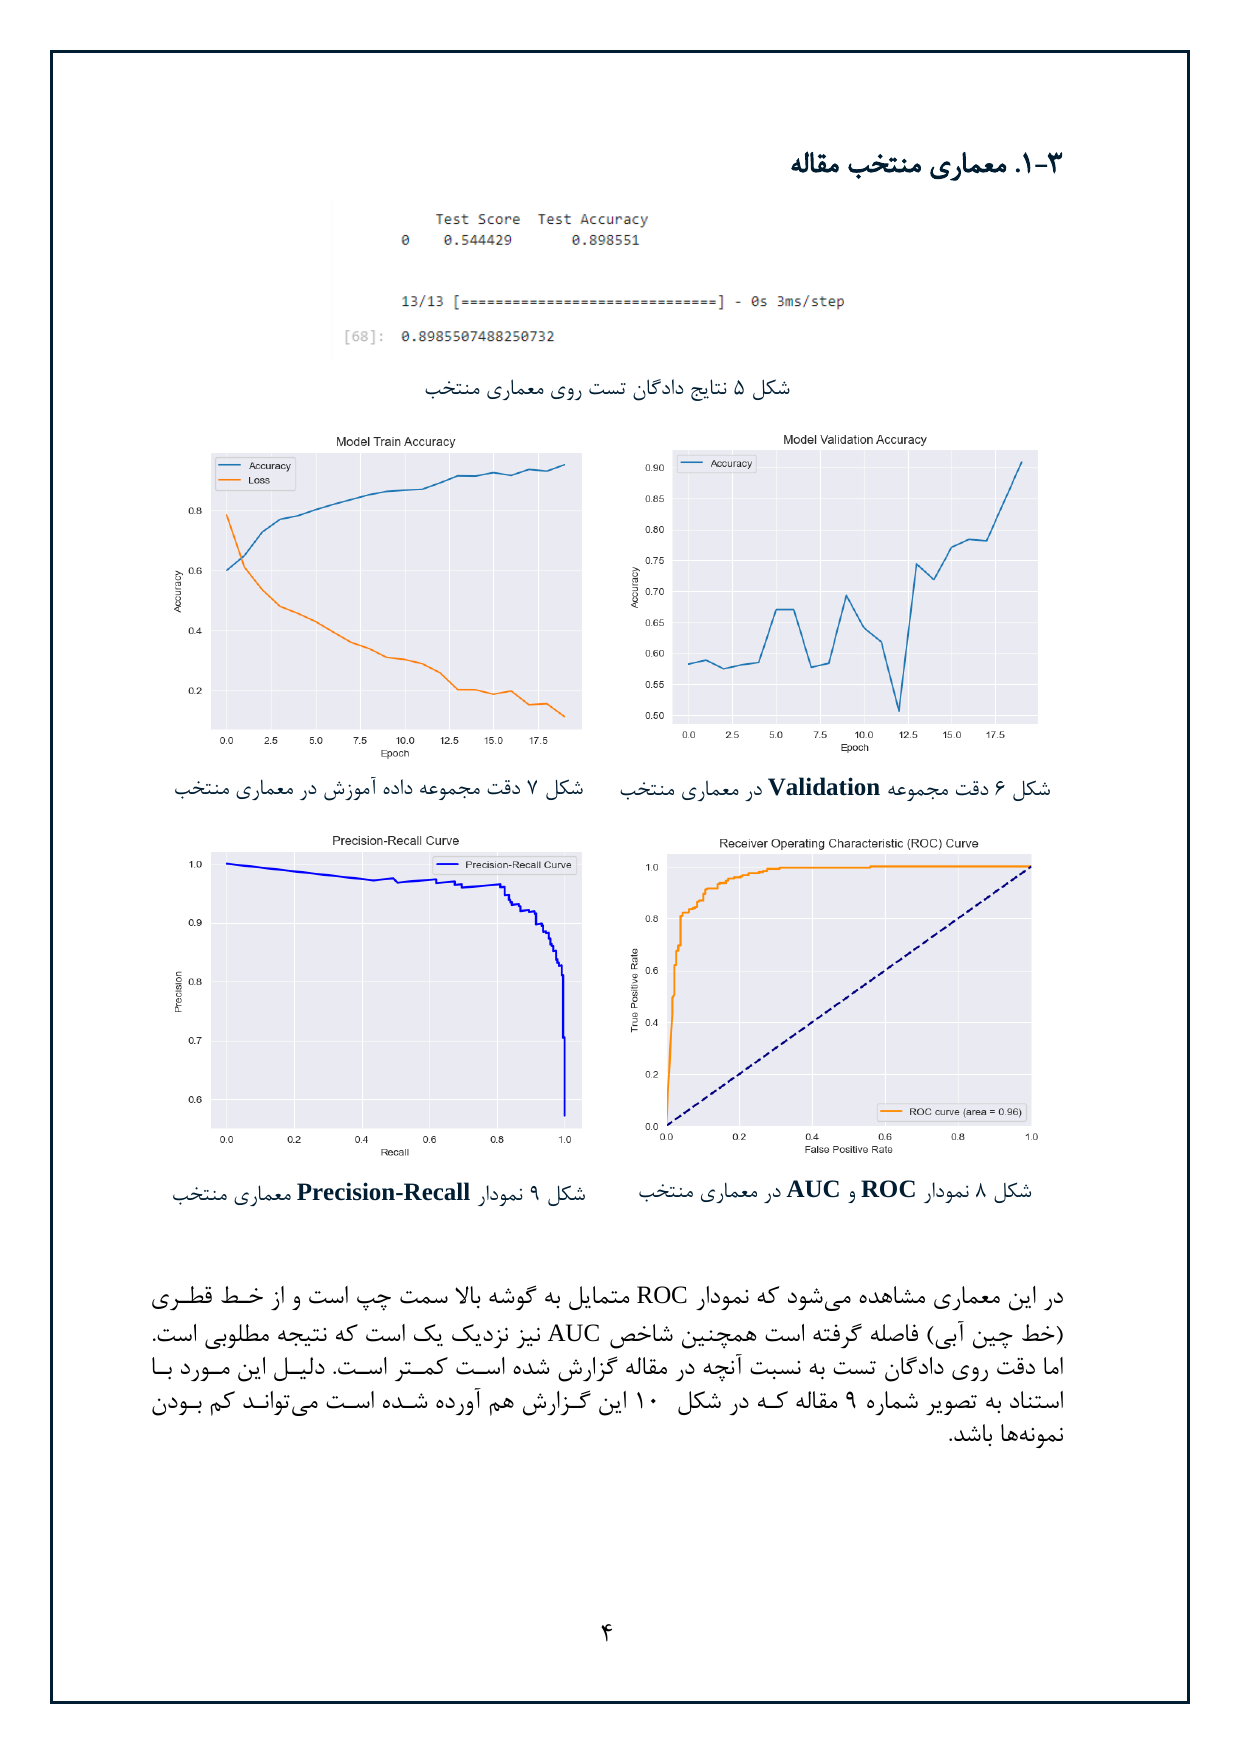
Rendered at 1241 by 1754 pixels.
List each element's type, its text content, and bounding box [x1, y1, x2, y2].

table_header شکل 7 دقت مجموعه داده آموزش در معماری منتخب [150, 428, 606, 829]
picture [624, 428, 1044, 760]
table_cell شکل 8 نمودار ROC و AUC در معماری منتخب [606, 829, 1062, 1234]
picture [167, 828, 588, 1165]
text شکل 5 نتایج دادگان تست روی معماری منتخب [150, 378, 1063, 403]
table_cell شکل 9 نمودار Precision-Recall معماری منتخب [150, 829, 606, 1234]
table_header شکل 6 دقت مجموعه Validation در معماری منتخب [606, 428, 1062, 829]
text در این معماری مشاهده می‌شود که نمودار ROC متمایل به گوشه بالا سمت چپ است و از خط قطری (خط چین آبی) فاصله گرفته است همچنین شاخص AUC نیز نزدیک یک است که نتیجه مطلوبی است. اما دقت روی دادگان تست به نسبت آنچه در مقاله گزارش شده است کمتر است. دلیل این مورد با استناد به تصویر شماره 9 مقاله که در شکل 10 این گزارش هم آورده شده است می‌تواند کم بودن نمونه‌ها باشد. [150, 1280, 1063, 1452]
picture [167, 429, 588, 766]
text ۱-3. معماری منتخب مقاله [150, 150, 1063, 183]
picture [331, 200, 882, 362]
picture [624, 832, 1044, 1162]
